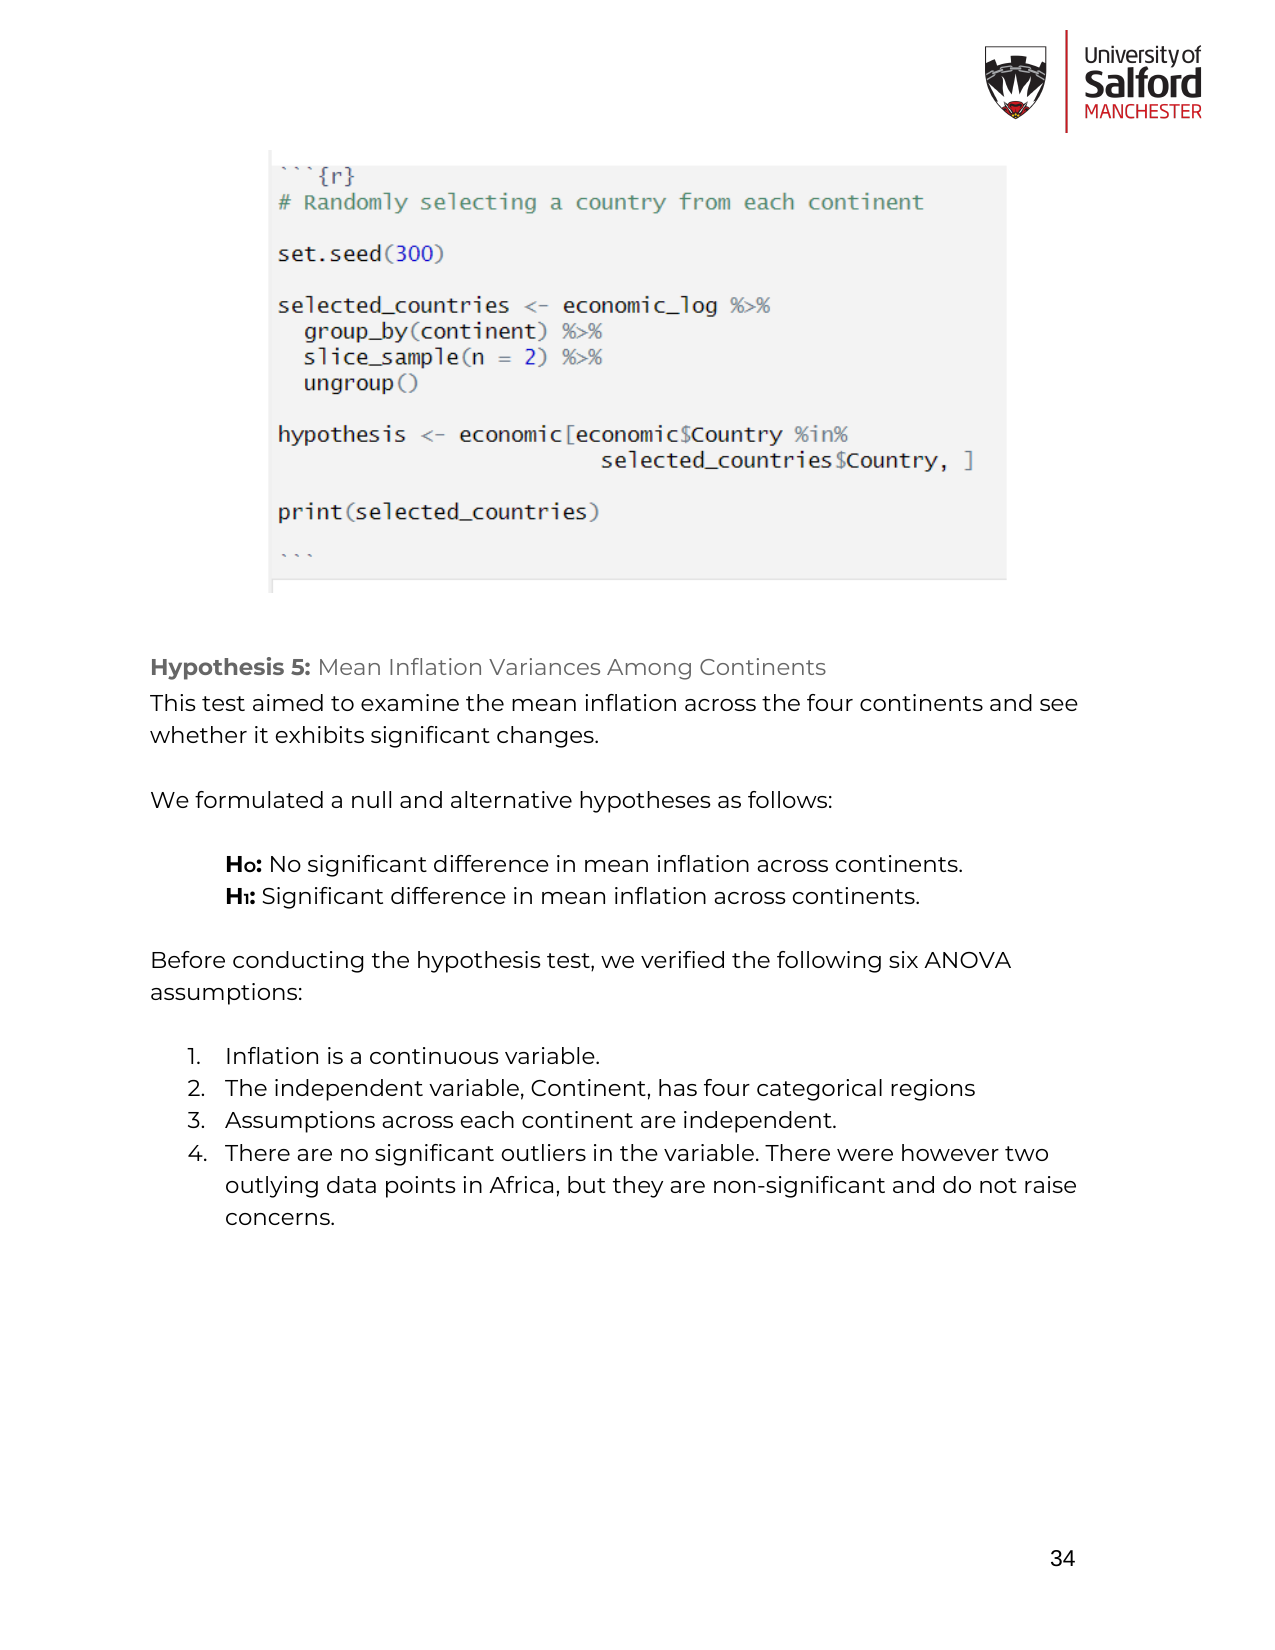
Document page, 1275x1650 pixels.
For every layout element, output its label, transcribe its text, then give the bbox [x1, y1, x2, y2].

list There are no significant outliers in the variable. There were however two outlying data points in Africa, but they are non-significant and do not raise concerns. [187, 1139, 1125, 1231]
text HO: No significant difference in mean inflation across continents. [225, 850, 1125, 878]
text We formulated a null and alternative hypotheses as follows: [150, 786, 1125, 814]
list Assumptions across each continent are independent. [187, 1107, 1125, 1134]
text Before conducting the hypothesis test, we verified the following six ANOVA assumptions: [150, 946, 1125, 1006]
text This test aimed to examine the mean inflation across the four continents and see whether it exhibits significant changes. [150, 689, 1125, 749]
subtitle Hypothesis 5: Mean Inflation Variances Among Continents [150, 653, 1125, 681]
list The independent variable, Continent, has four categorical regions [187, 1074, 1125, 1102]
picture [985, 30, 1202, 133]
text H1: Significant difference in mean inflation across continents. [225, 882, 1125, 910]
picture [268, 150, 1007, 593]
list Inflation is a continuous variable. [187, 1042, 1125, 1070]
